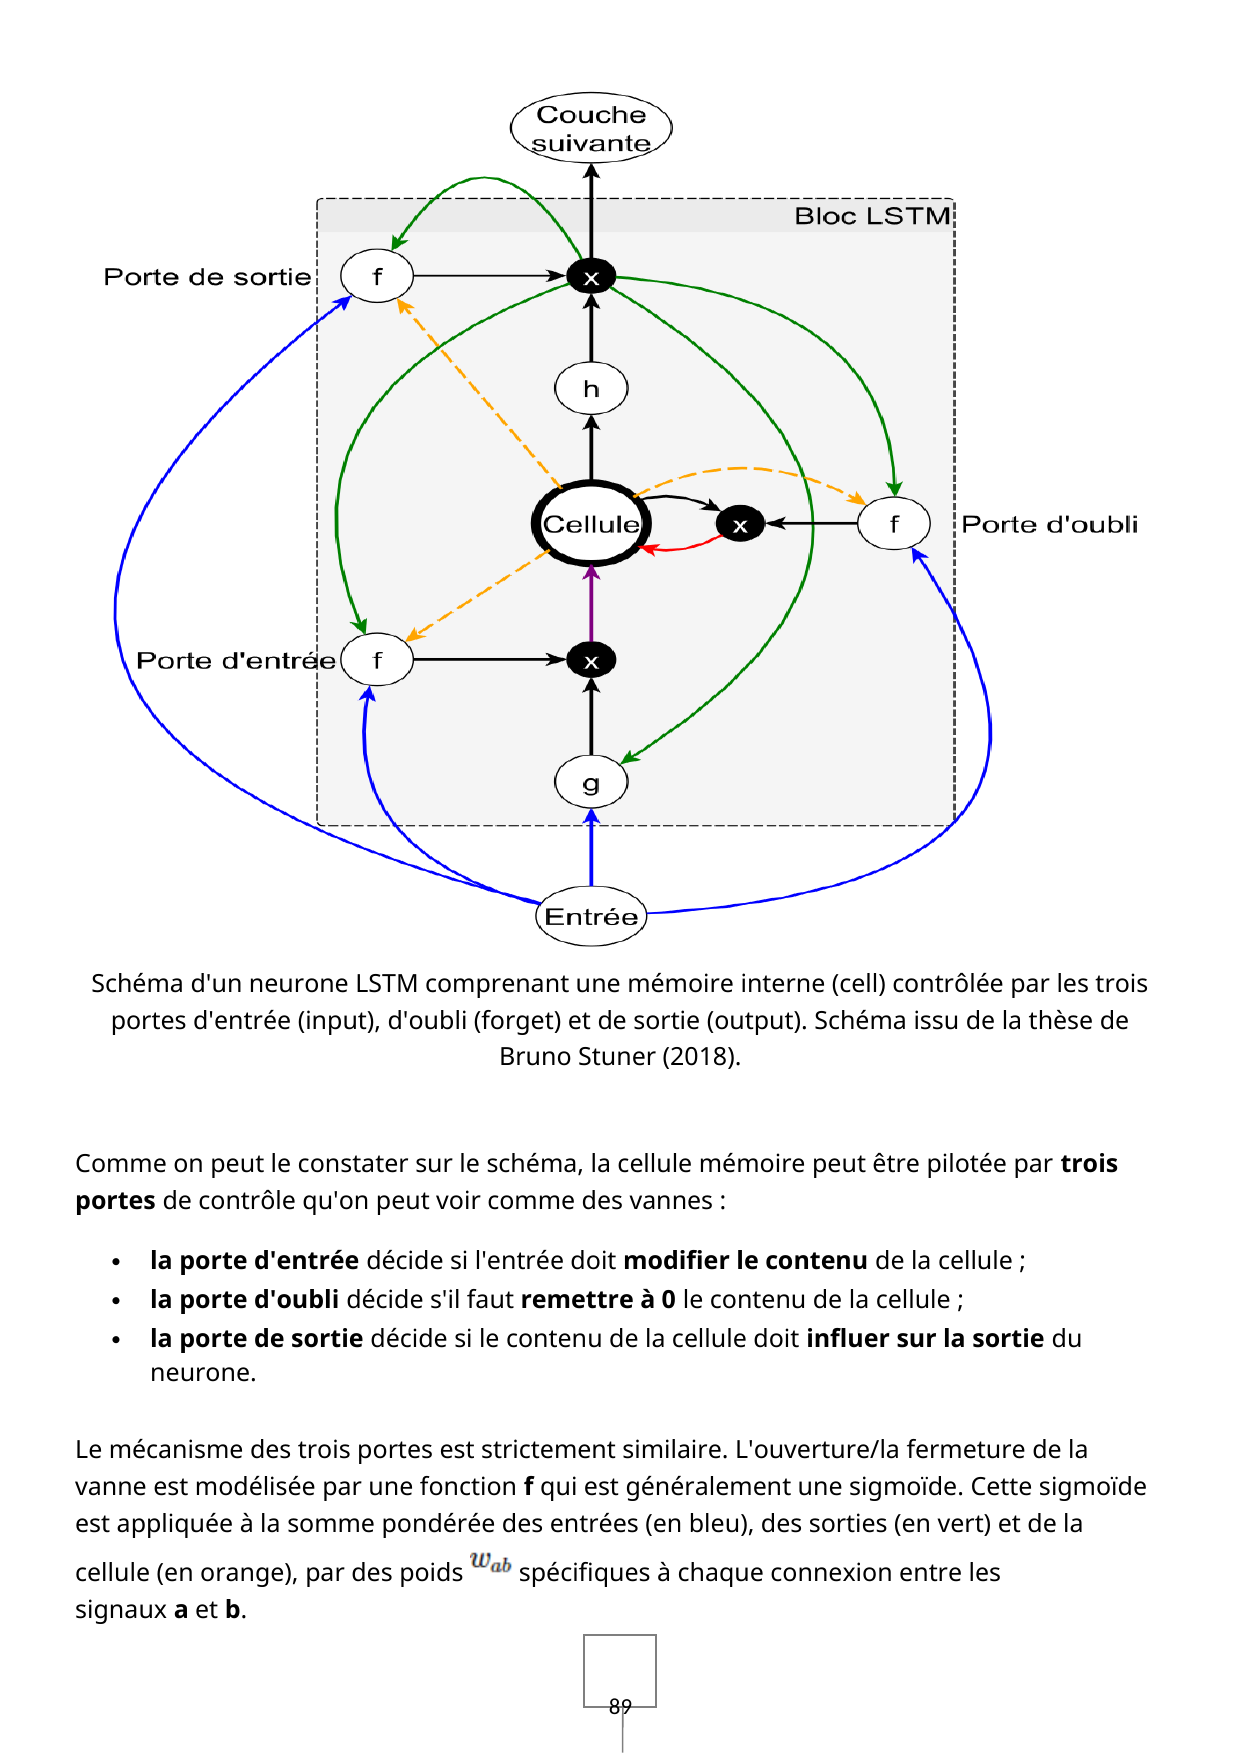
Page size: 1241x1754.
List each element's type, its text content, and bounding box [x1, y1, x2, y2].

picture [470, 1542, 513, 1582]
list la porte de sortie décide si le contenu de la cellule doit influer sur la sortie du neurone. [112, 1320, 1165, 1388]
picture [75, 75, 1166, 963]
text Schéma d'un neurone LSTM comprenant une mémoire interne (cell) contrôlée par les trois portes d'entrée (input), d'oubli (forget) et de sortie (output). Schéma issu de la thèse de Bruno Stuner (2018). [75, 963, 1165, 1073]
text Comme on peut le constater sur le schéma, la cellule mémoire peut être pilotée par trois portes de contrôle qu'on peut voir comme des vannes : [75, 1146, 1165, 1217]
text Le mécanisme des trois portes est strictement similaire. L'ouverture/la fermeture de la vanne est modélisée par une fonction f qui est généralement une sigmoïde. Cette sigmoïde est appliquée à la somme pondérée des entrées (en bleu), des sorties (en vert) et de la cellule (en orange), par des poids spécifiques à chaque connexion entre les signaux a et b. [75, 1432, 1165, 1625]
list la porte d'entrée décide si l'entrée doit modifier le contenu de la cellule ; [112, 1243, 1165, 1277]
list la porte d'oubli décide s'il faut remettre à 0 le contenu de la cellule ; [112, 1282, 1165, 1316]
